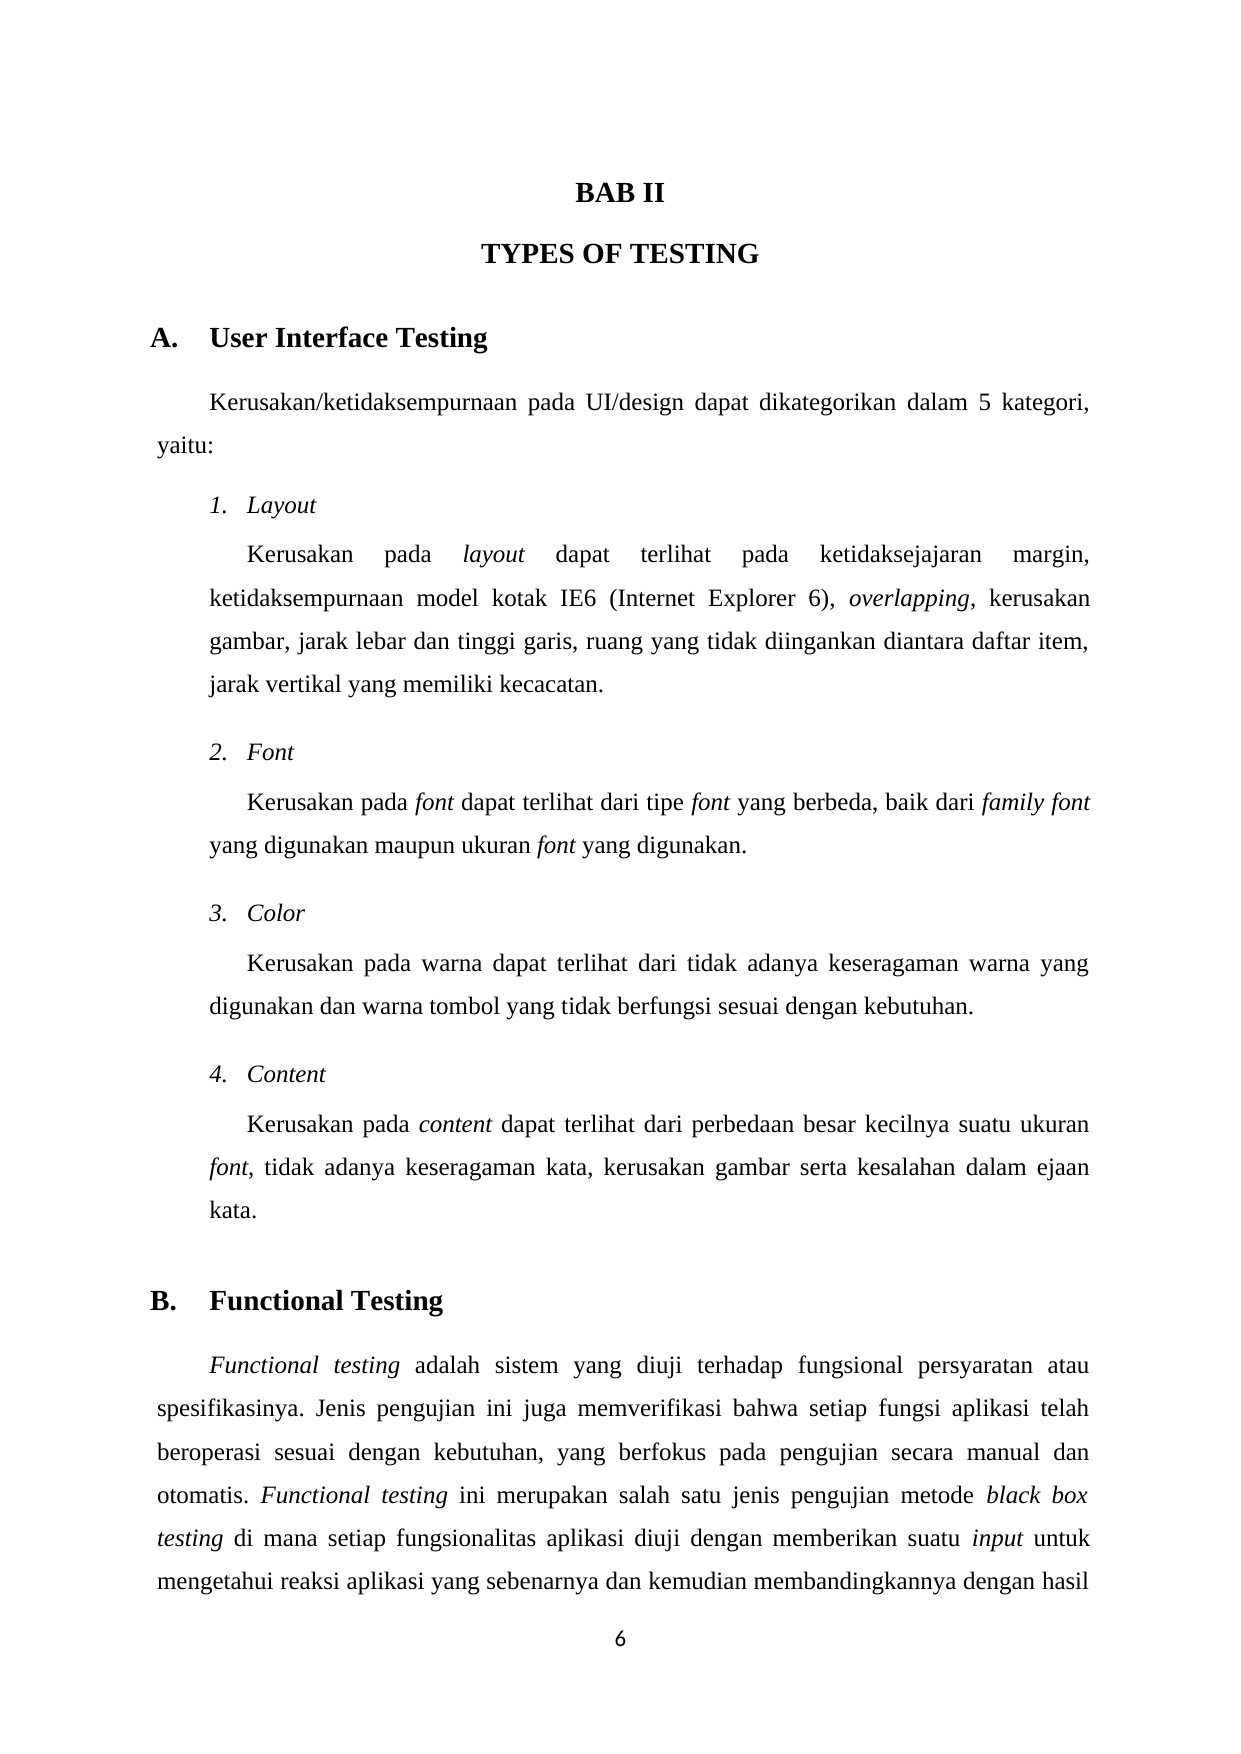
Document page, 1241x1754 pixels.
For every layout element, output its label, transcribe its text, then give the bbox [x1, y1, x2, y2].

text Kerusakan/ketidaksempurnaan pada UI/design dapat dikategorikan dalam 5 kategori, yaitu: [157, 387, 1090, 459]
text Kerusakan pada font dapat terlihat dari tipe font yang berbeda, baik dari family font yang digunakan maupun ukuran font yang digunakan. [209, 787, 1090, 859]
list User Interface Testing [150, 320, 1090, 353]
text Kerusakan pada content dapat terlihat dari perbedaan besar kecilnya suatu ukuran font, tidak adanya keseragaman kata, kerusakan gambar serta kesalahan dalam ejaan kata. [209, 1109, 1090, 1224]
subtitle BAB II [150, 175, 1090, 208]
list Color [209, 898, 1090, 927]
list Functional Testing [150, 1283, 1090, 1317]
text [157, 1350, 1090, 1595]
text Kerusakan pada layout dapat terlihat pada ketidaksejajaran margin, ketidaksempurnaan model kotak IE6 (Internet Explorer 6), overlapping, kerusakan gambar, jarak lebar dan tinggi garis, ruang yang tidak diingankan diantara daftar item, jarak vertikal yang memiliki kecacatan. [209, 539, 1090, 698]
subtitle TYPES OF TESTING [150, 236, 1090, 270]
list Layout [209, 490, 1090, 519]
list Font [209, 737, 1090, 766]
text Kerusakan pada warna dapat terlihat dari tidak adanya keseragaman warna yang digunakan dan warna tombol yang tidak berfungsi sesuai dengan kebutuhan. [209, 948, 1090, 1019]
list Content [209, 1059, 1090, 1088]
